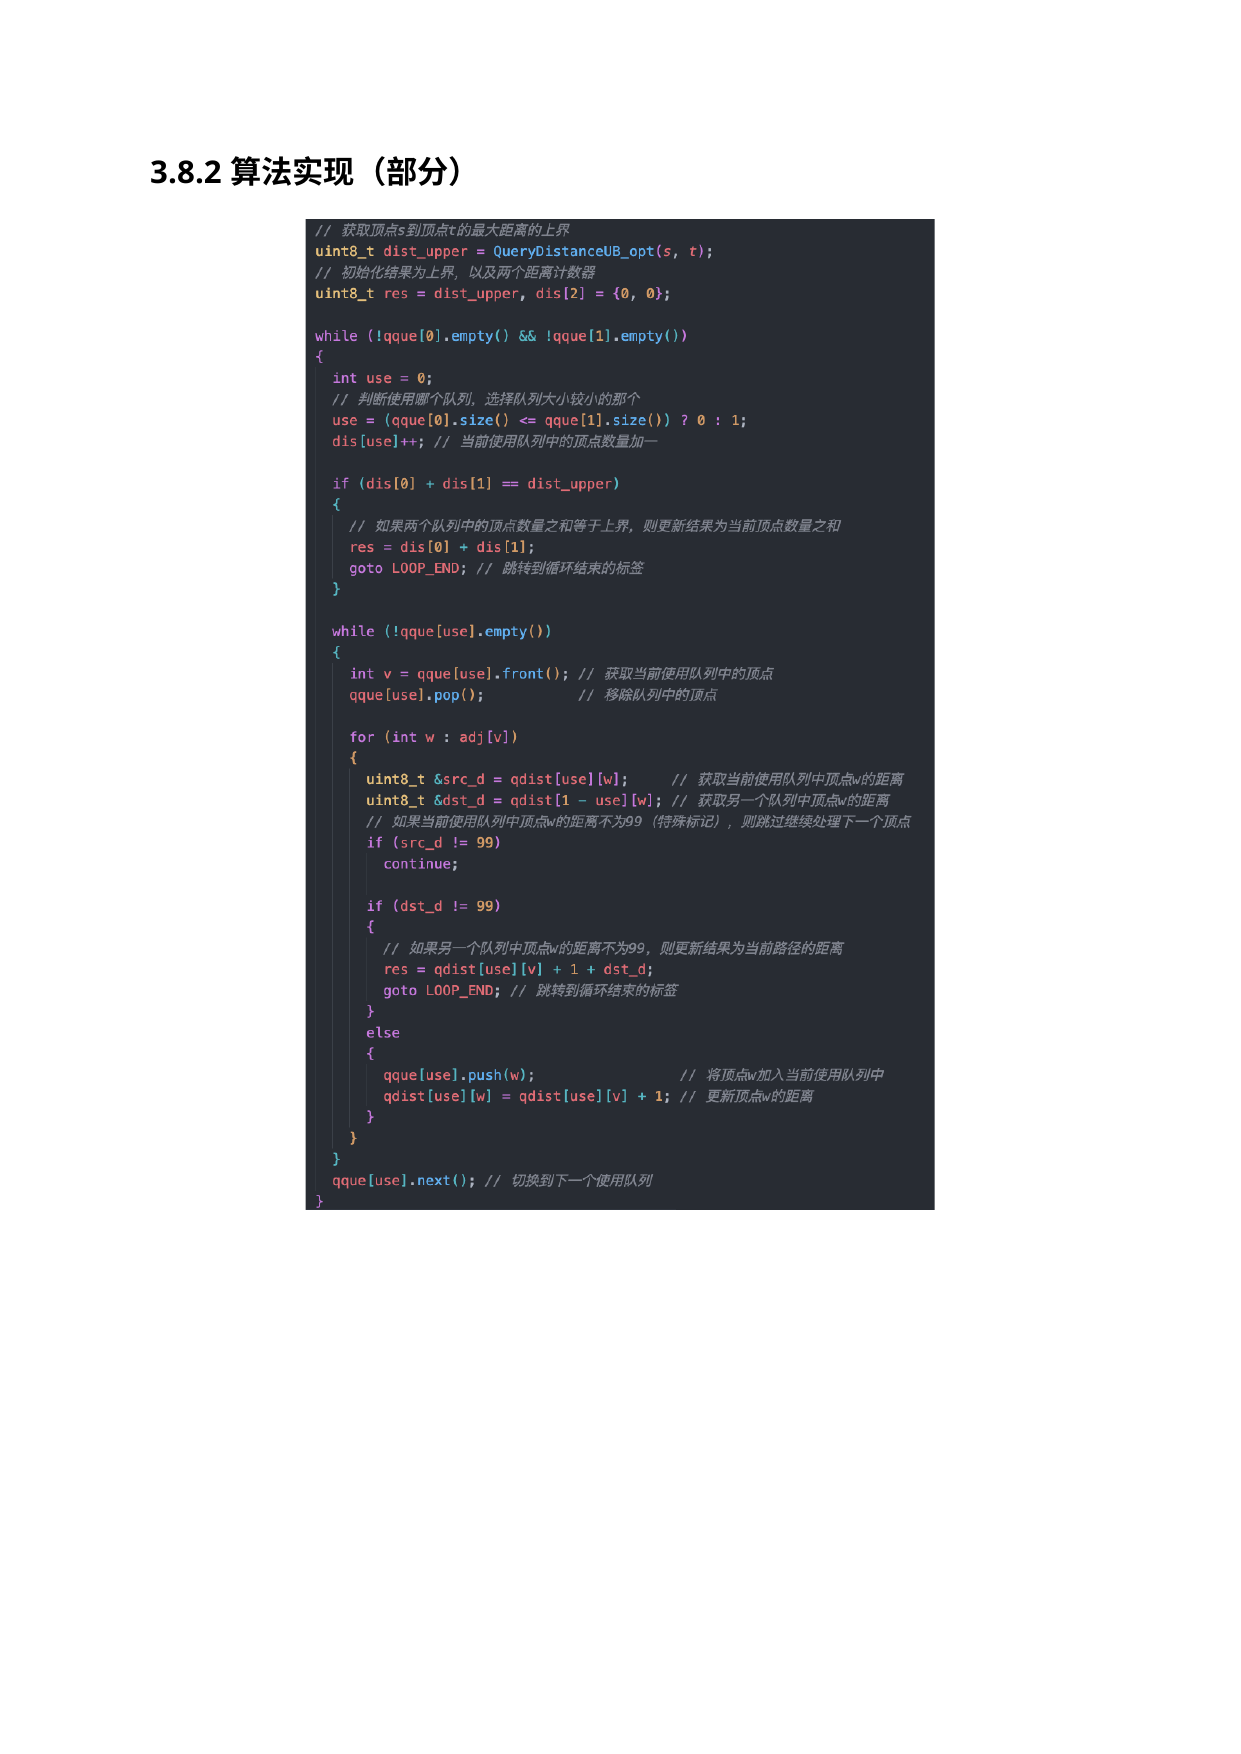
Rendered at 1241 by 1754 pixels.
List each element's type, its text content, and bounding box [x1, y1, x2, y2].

subtitle 3.8.2 算法实现（部分） [150, 150, 1090, 193]
picture [305, 219, 935, 1210]
